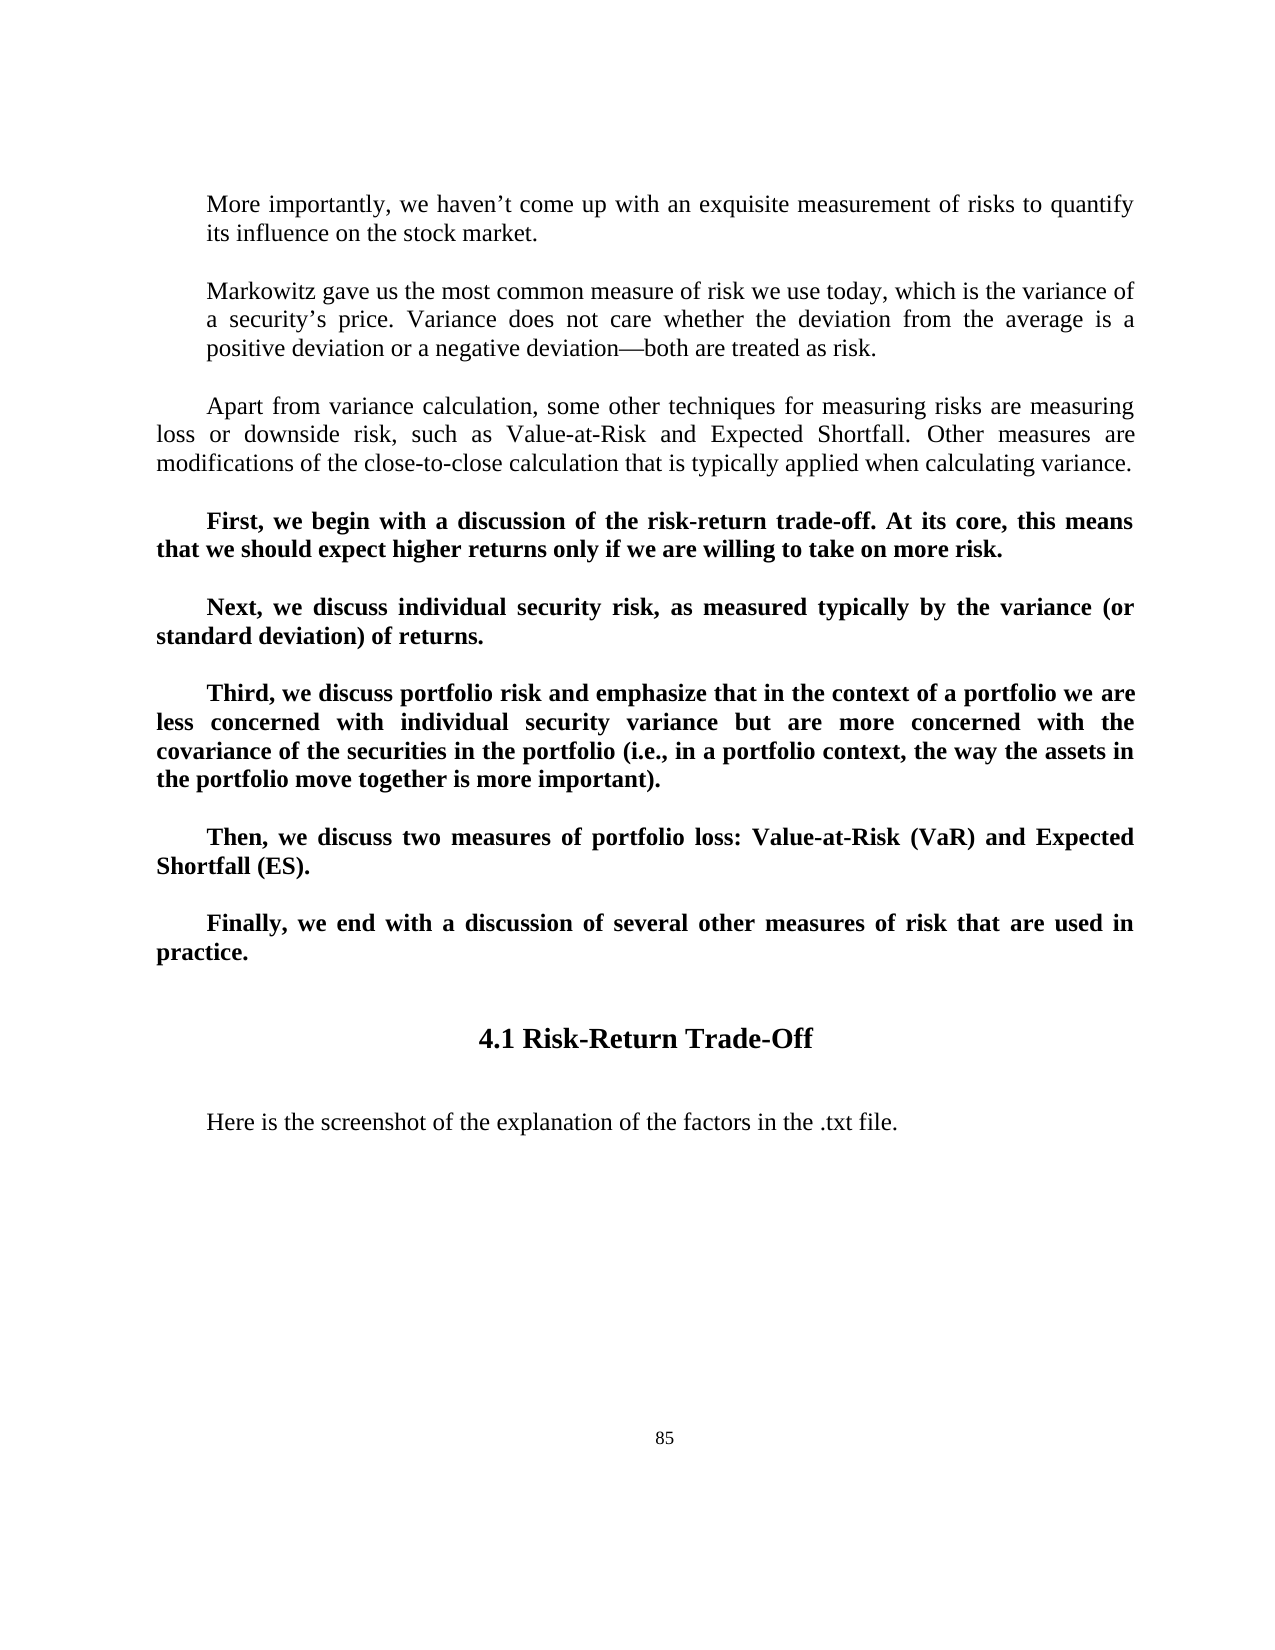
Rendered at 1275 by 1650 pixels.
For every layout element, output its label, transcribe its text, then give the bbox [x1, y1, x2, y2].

text Then, we discuss two measures of portfolio loss: Value-at-Risk (VaR) and Expected Shortfall (ES). [156, 822, 1135, 879]
text Third, we discuss portfolio risk and emphasize that in the context of a portfolio we are less concerned with individual security variance but are more concerned with the covariance of the securities in the portfolio (i.e., in a portfolio context, the way the assets in the portfolio move together is more important). [156, 678, 1135, 793]
text Finally, we end with a discussion of several other measures of risk that are used in practice. [156, 908, 1135, 966]
text Next, we discuss individual security risk, as measured typically by the variance (or standard deviation) of returns. [156, 592, 1135, 649]
text More importantly, we haven’t come up with an exquisite measurement of risks to quantify its influence on the stock market. [206, 189, 1135, 247]
subtitle 4.1 Risk-Return Trade-Off [156, 1022, 1135, 1055]
text Markowitz gave us the most common measure of risk we use today, which is the variance of a security’s price. Variance does not care whether the deviation from the average is a positive deviation or a negative deviation—both are treated as risk. [206, 276, 1135, 362]
text Here is the screenshot of the explanation of the factors in the .txt file. [156, 1107, 1135, 1136]
text First, we begin with a discussion of the risk-return trade-off. At its core, this means that we should expect higher returns only if we are willing to take on more risk. [156, 506, 1135, 563]
text Apart from variance calculation, some other techniques for measuring risks are measuring loss or downside risk, such as Value-at-Risk and Expected Shortfall. Other measures are modifications of the close-to-close calculation that is typically applied when calculating variance. [156, 391, 1135, 477]
